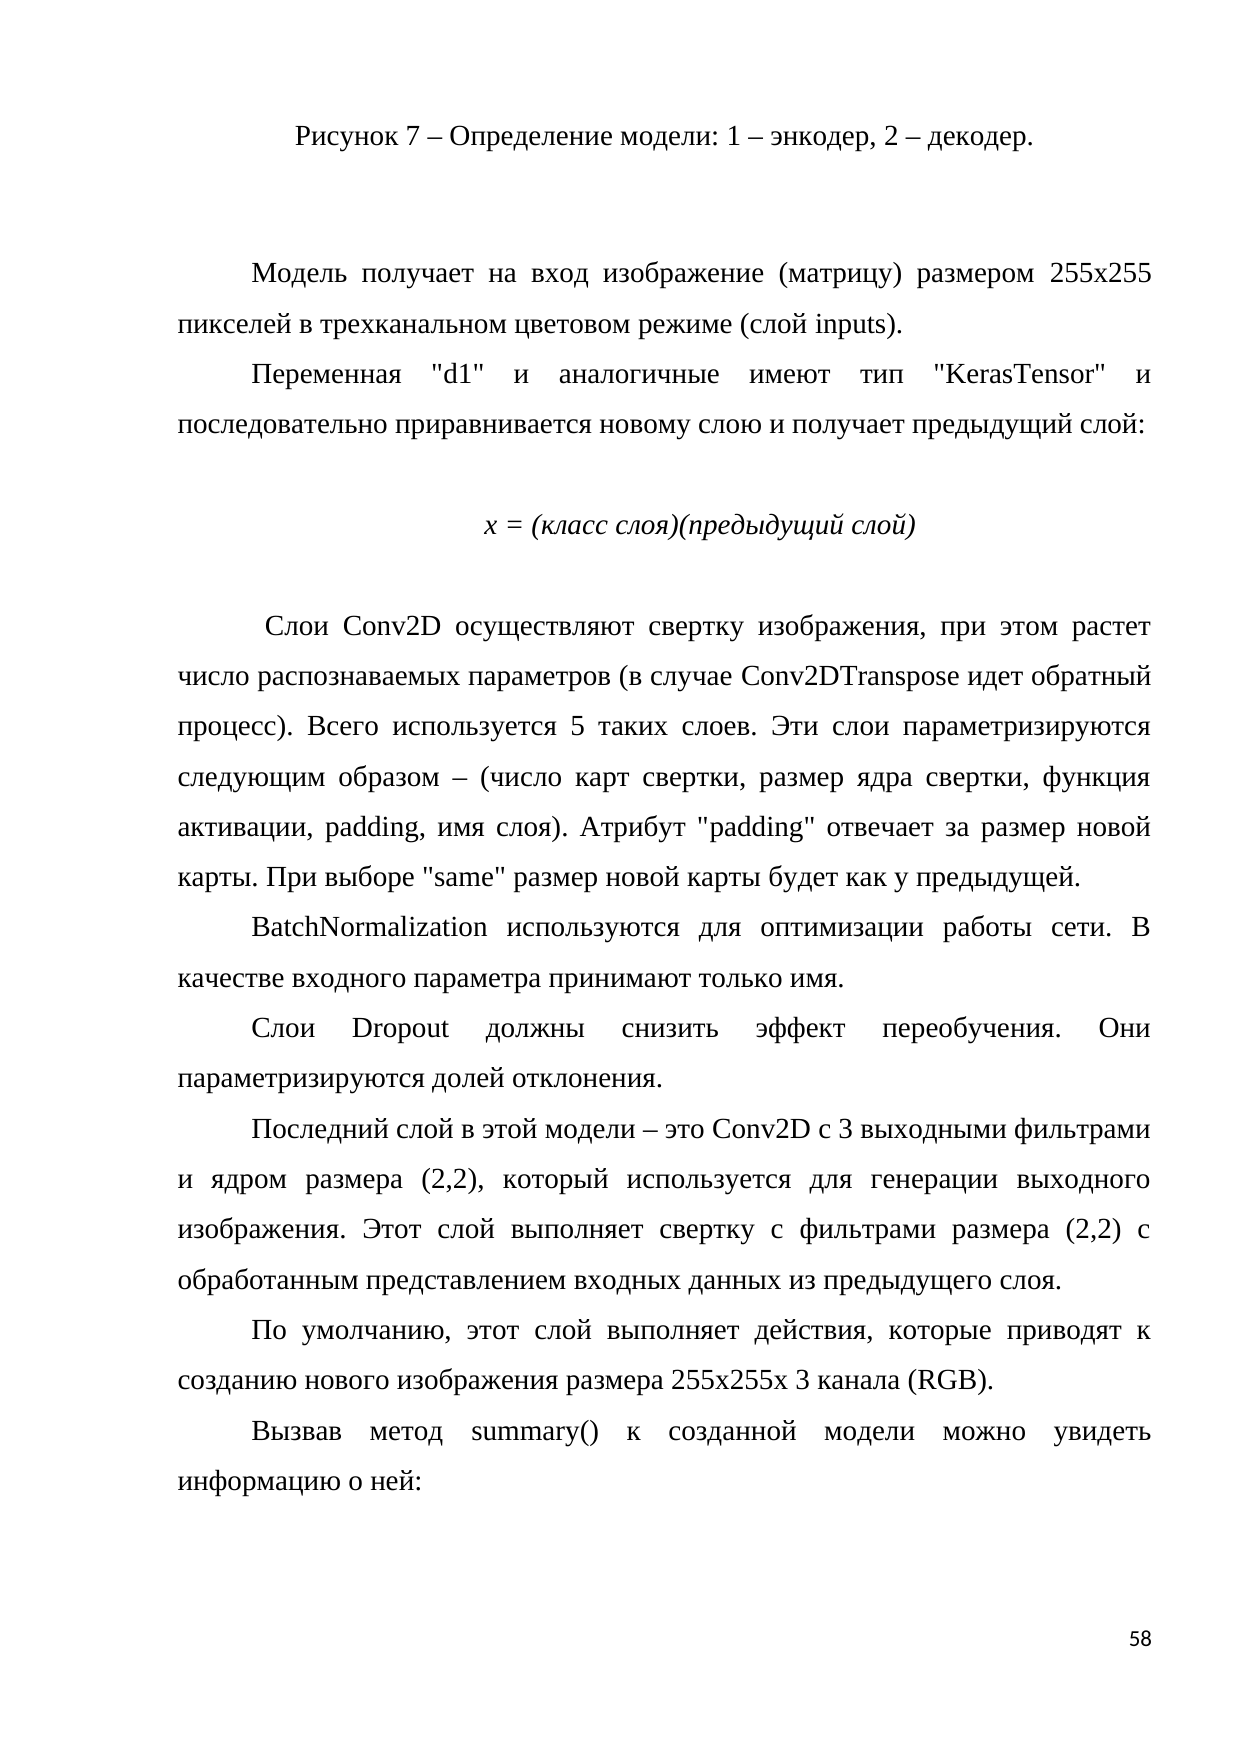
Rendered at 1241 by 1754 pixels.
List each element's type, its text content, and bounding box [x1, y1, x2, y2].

text Модель получает на вход изображение (матрицу) размером 255x255 пикселей в трехканальном цветовом режиме (слой inputs). [177, 256, 1152, 339]
text Слои Conv2D осуществляют свертку изображения, при этом растет число распознаваемых параметров (в случае Conv2DTranspose идет обратный процесс). Всего используется 5 таких слоев. Эти слои параметризируются следующим образом – (число карт свертки, размер ядра свертки, функция активации, padding, имя слоя). Атрибут "padding" отвечает за размер новой карты. При выборе "same" размер новой карты будет как у предыдущей. [177, 608, 1152, 893]
text Вызвав метод summary() к созданной модели можно увидеть информацию о ней: [177, 1413, 1152, 1497]
text Переменная "d1" и аналогичные имеют тип "KerasTensor" и последовательно приравнивается новому слою и получает предыдущий слой: [177, 356, 1152, 440]
text По умолчанию, этот слой выполняет действия, которые приводят к созданию нового изображения размера 255x255x 3 канала (RGB). [177, 1312, 1152, 1396]
text BatchNormalization используются для оптимизации работы сети. В качестве входного параметра принимают только имя. [177, 909, 1152, 993]
text Последний слой в этой модели – это Conv2D с 3 выходными фильтрами и ядром размера (2,2), который используется для генерации выходного изображения. Этот слой выполняет свертку с фильтрами размера (2,2) с обработанным представлением входных данных из предыдущего слоя. [177, 1111, 1152, 1295]
text x = (класс слоя)(предыдущий слой) [177, 507, 1152, 541]
text Рисунок 7 – Определение модели: 1 – энкодер, 2 – декодер. [177, 118, 1152, 152]
text Слои Dropout должны снизить эффект переобучения. Они параметризируются долей отклонения. [177, 1010, 1152, 1094]
